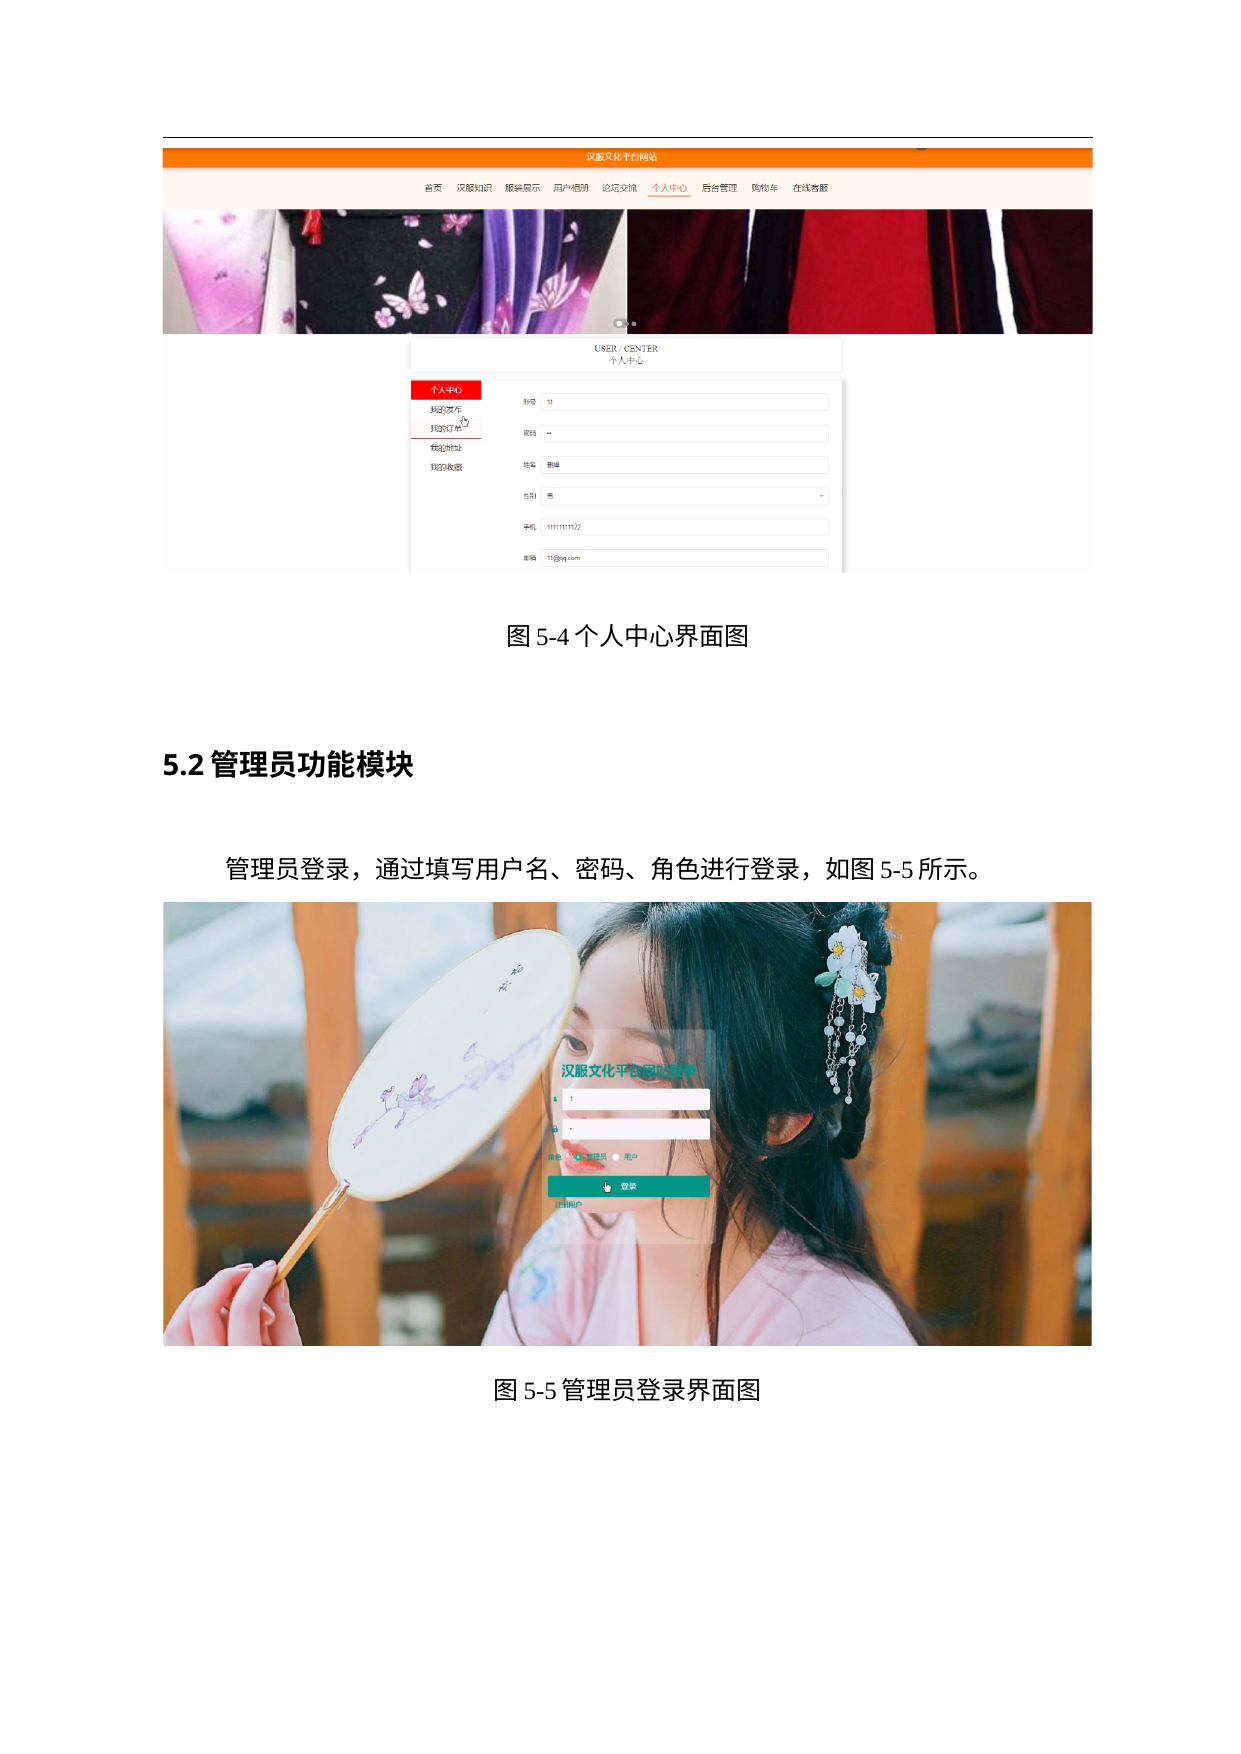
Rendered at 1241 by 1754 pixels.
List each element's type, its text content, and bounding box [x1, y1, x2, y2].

picture [163, 902, 1092, 1346]
picture [162, 148, 1093, 573]
text 5.2管理员功能模块 [162, 728, 1093, 798]
text 管理员登录，通过填写用户名、密码、角色进行登录，如图5-5所示。 [162, 833, 1093, 903]
text 图5-5管理员登录界面图 [162, 1354, 1093, 1423]
text 图5-4个人中心界面图 [162, 599, 1093, 669]
